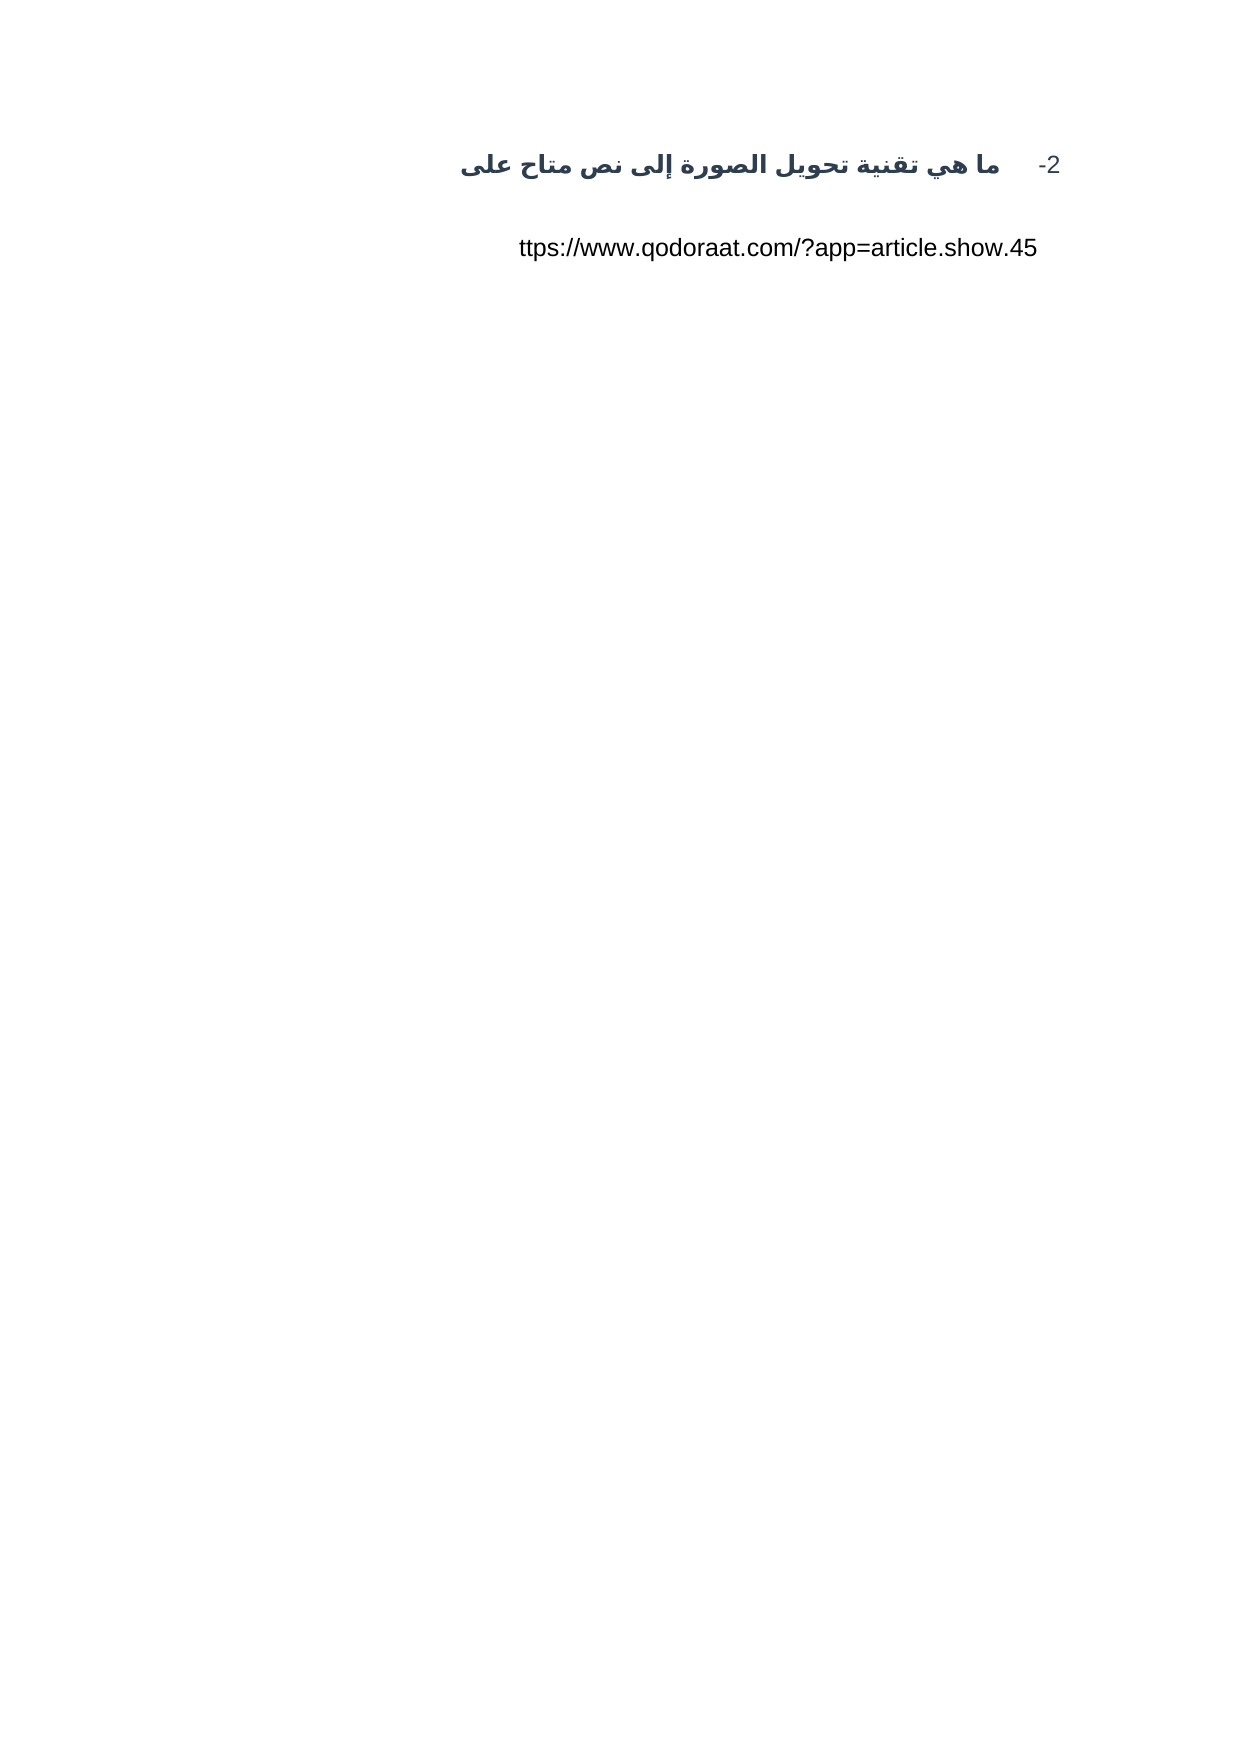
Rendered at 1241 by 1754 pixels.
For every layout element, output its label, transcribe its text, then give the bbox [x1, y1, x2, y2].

subtitle ما هي تقنية تحويل الصورة إلى نص متاح على [187, 150, 1038, 179]
text ttps://www.qodoraat.com/?app=article.show.45 [187, 233, 1038, 262]
